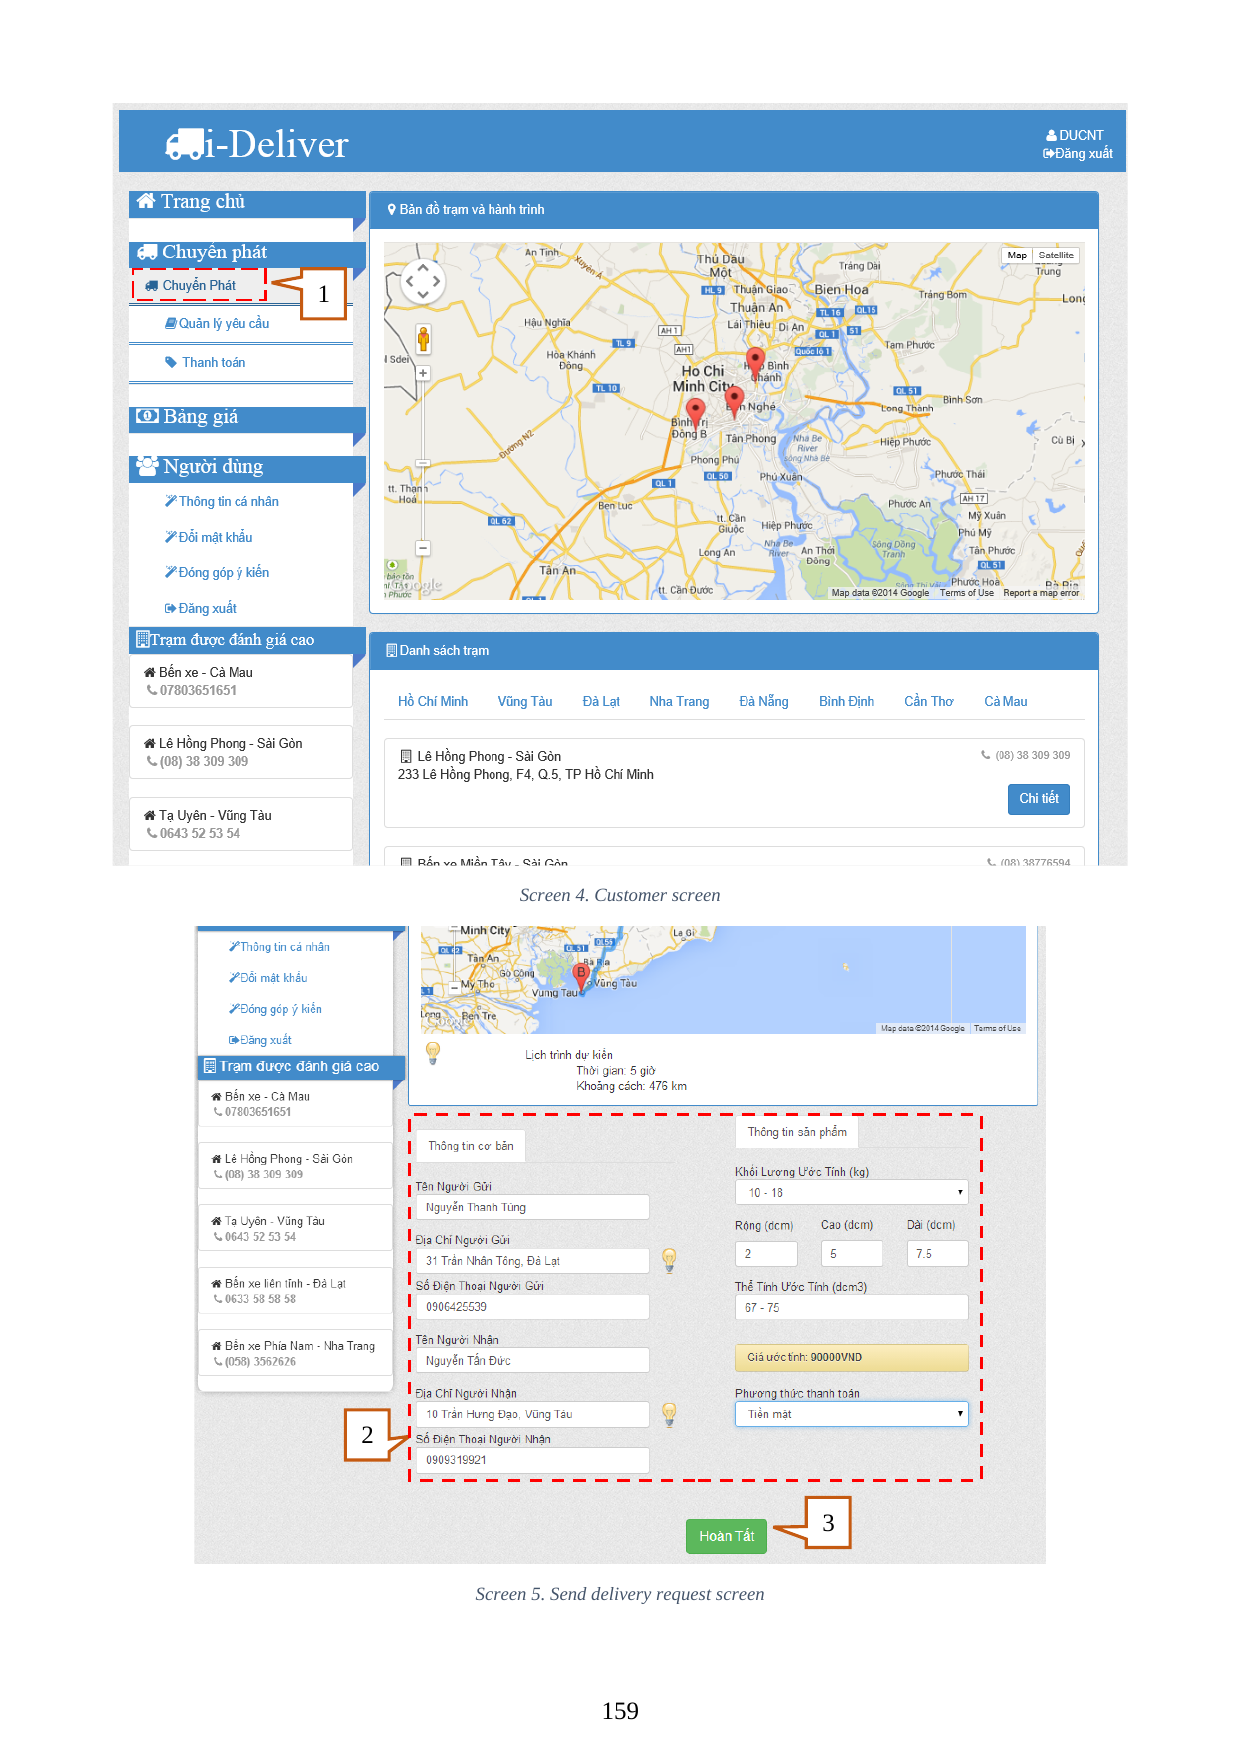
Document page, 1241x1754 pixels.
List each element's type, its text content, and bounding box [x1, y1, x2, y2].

text Screen 5. Send delivery request screen [112, 1583, 1128, 1604]
picture [194, 926, 1046, 1564]
picture [112, 103, 1128, 866]
text Screen 4. Customer screen [112, 884, 1128, 906]
